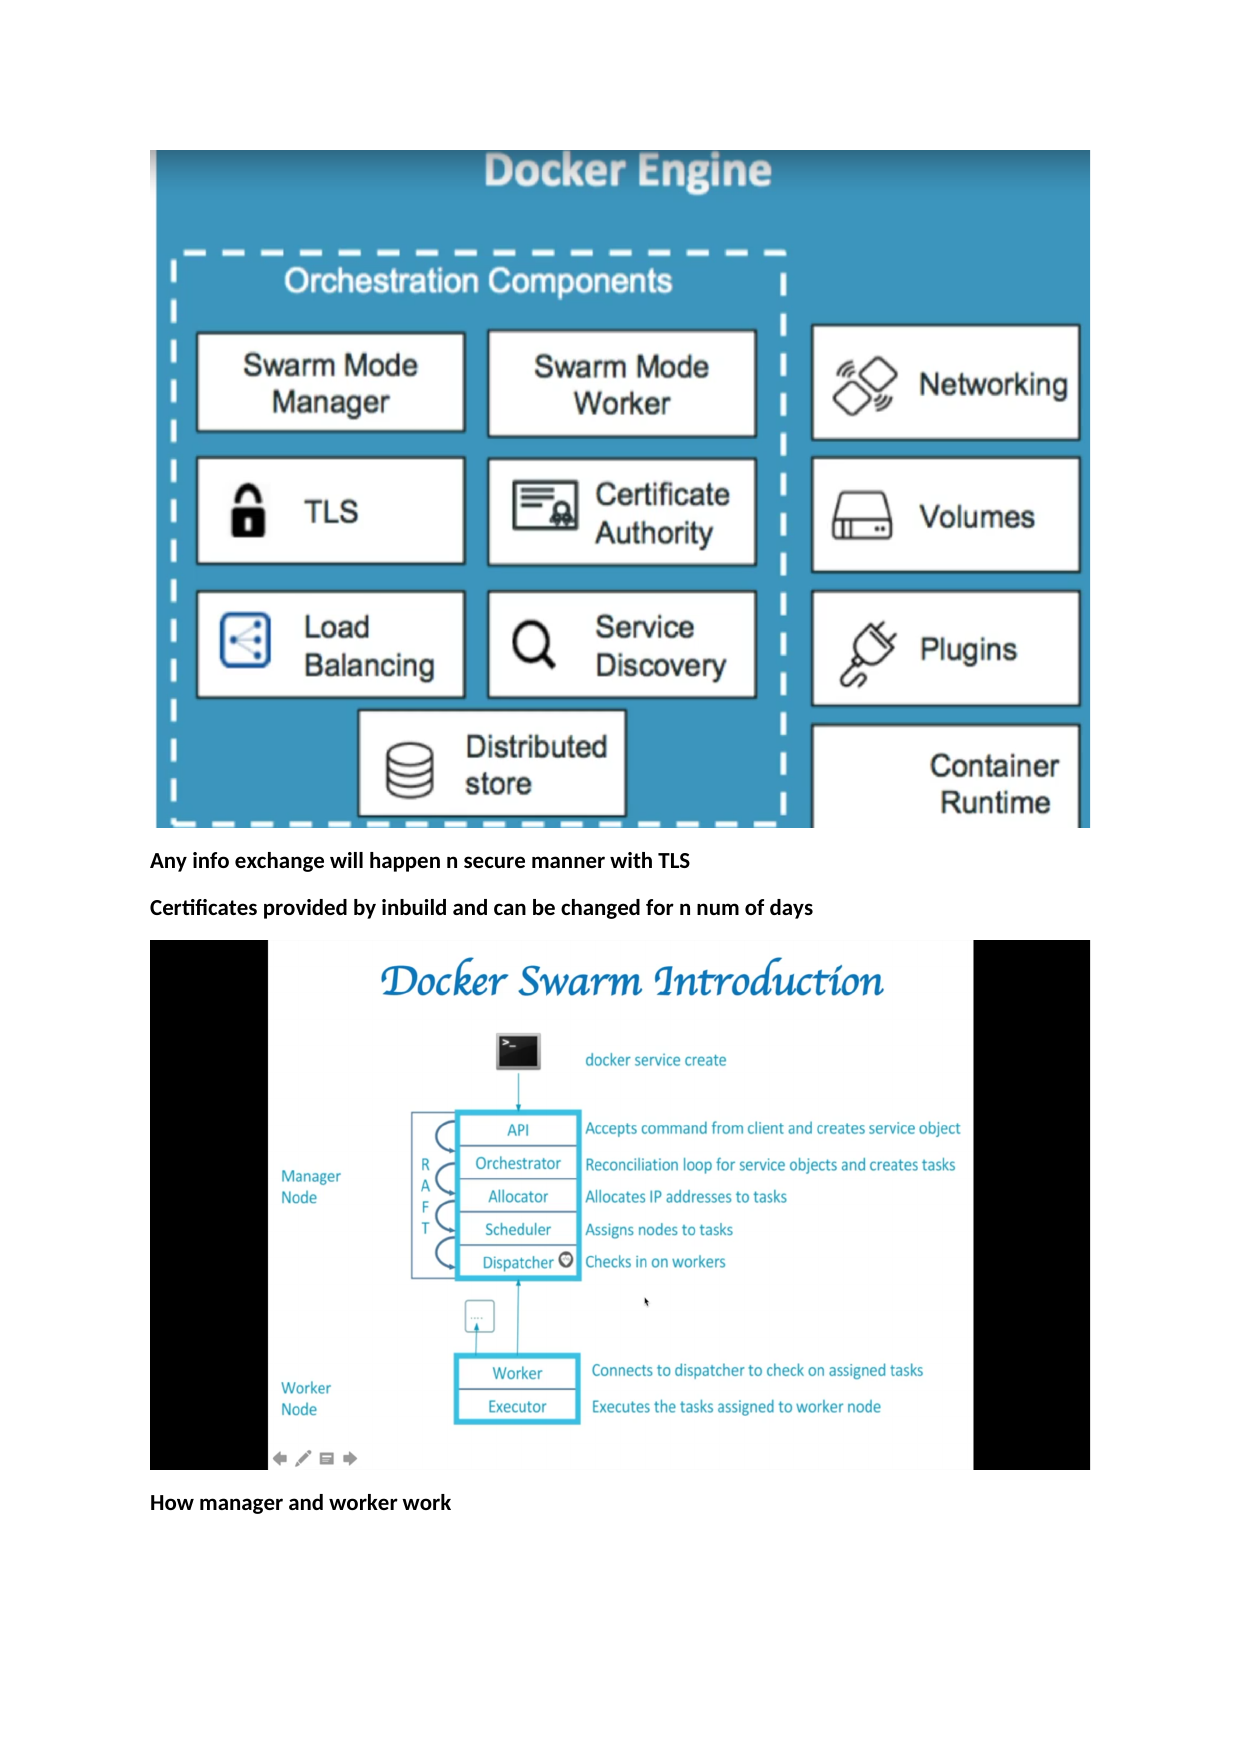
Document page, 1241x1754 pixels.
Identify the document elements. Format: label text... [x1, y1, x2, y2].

picture [150, 150, 1091, 828]
picture [150, 940, 1091, 1470]
text Certificates provided by inbuild and can be changed for n num of days [150, 893, 1090, 922]
text Any info exchange will happen n secure manner with TLS [150, 847, 1090, 875]
text How manager and worker work [150, 1488, 1090, 1516]
